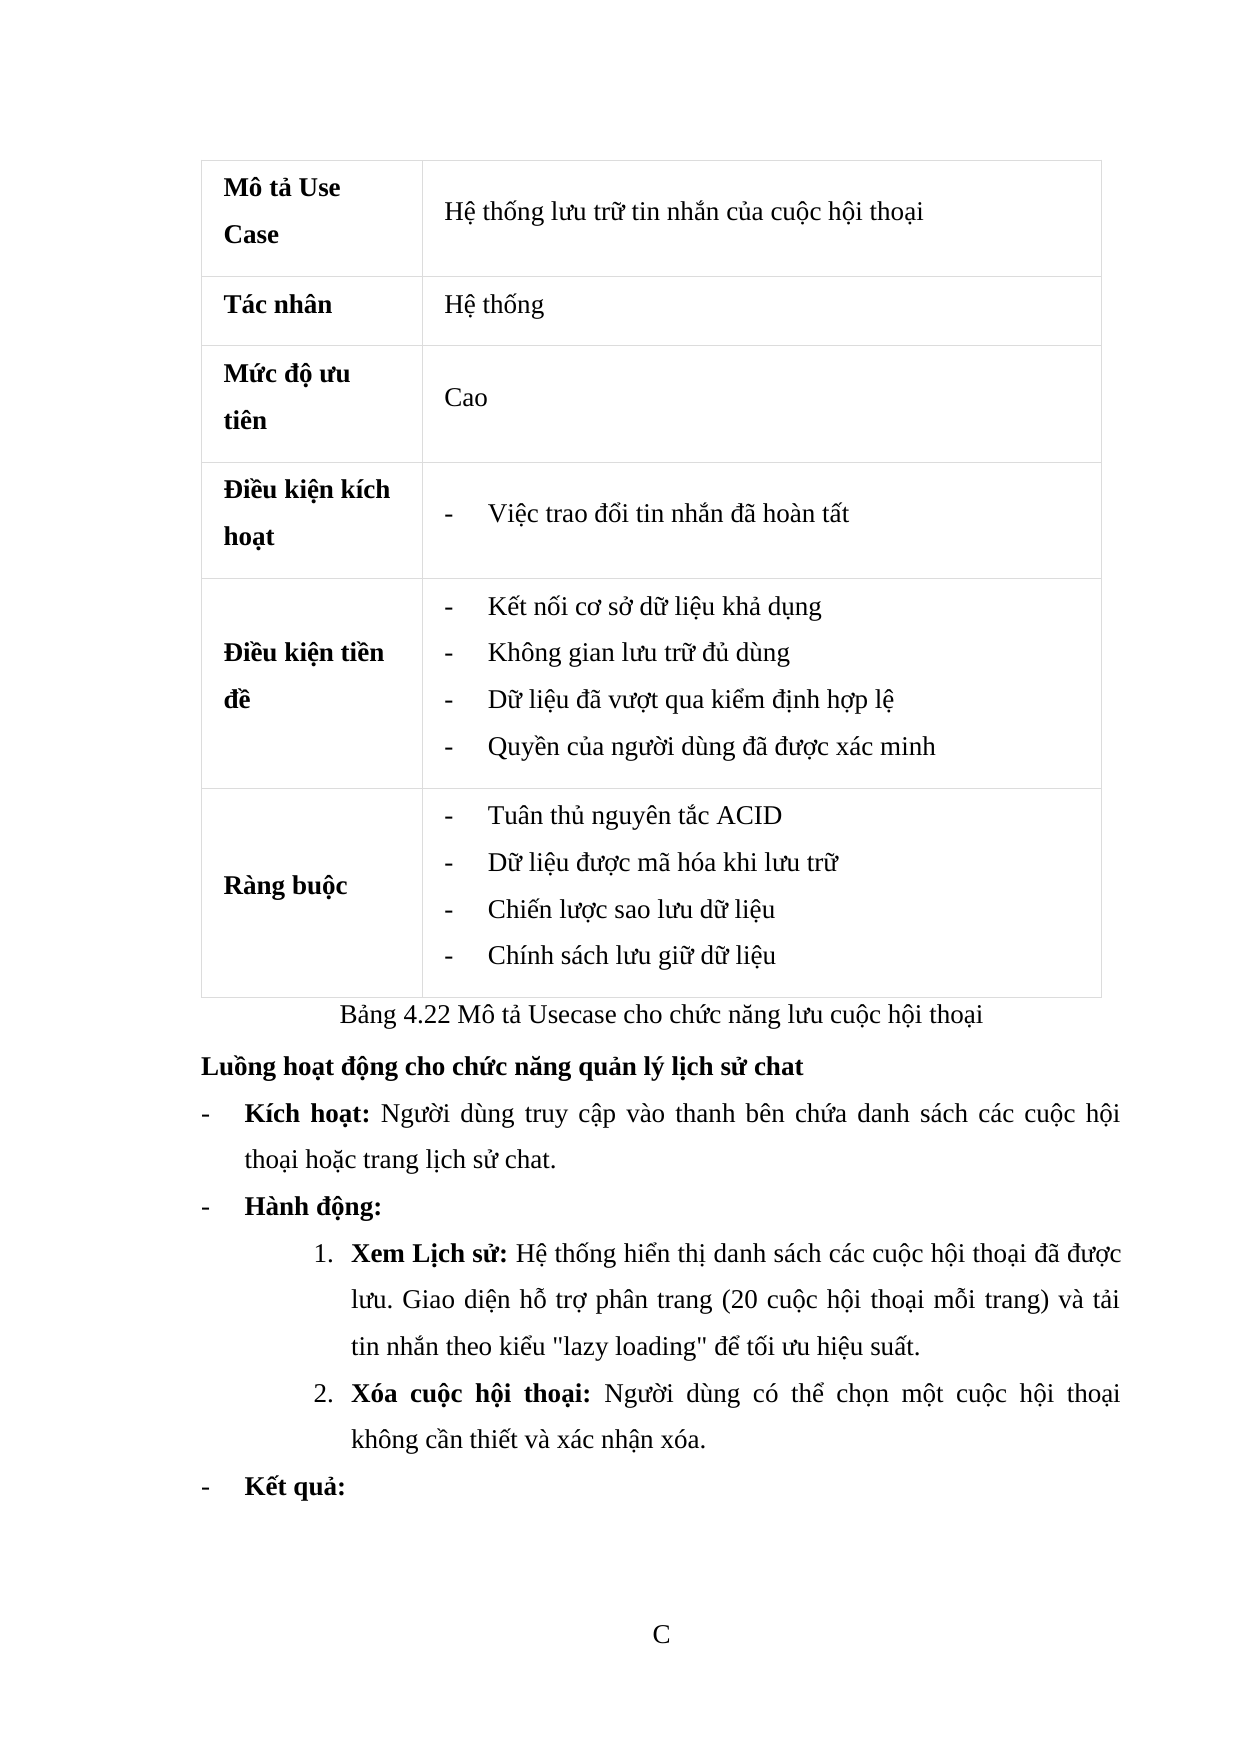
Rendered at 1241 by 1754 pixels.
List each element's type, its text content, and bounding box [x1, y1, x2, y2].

table_cell Điều kiện tiền đề [202, 579, 422, 787]
table_cell Cao [423, 346, 1101, 462]
table_cell Mô tả Use Case [202, 161, 422, 276]
table_cell Việc trao đổi tin nhắn đã hoàn tất [423, 463, 1101, 578]
list Hành động: [201, 1190, 1122, 1221]
table_cell Kết nối cơ sở dữ liệu khả dụng Không gian lưu trữ đủ dùng Dữ liệu đã vượt qua kiểm định hợp lệ Quyền của người dùng đã được xác minh [423, 579, 1101, 787]
table_cell Hệ thống [423, 277, 1101, 345]
table_cell Tác nhân [202, 277, 422, 345]
list Xóa cuộc hội thoại: Người dùng có thể chọn một cuộc hội thoại không cần thiết và xác nhận xóa. [313, 1377, 1122, 1454]
list Kích hoạt: Người dùng truy cập vào thanh bên chứa danh sách các cuộc hội thoại hoặc trang lịch sử chat. [201, 1097, 1122, 1174]
table_cell Ràng buộc [202, 789, 422, 997]
text Luồng hoạt động cho chức năng quản lý lịch sử chat [201, 1050, 1122, 1081]
table_cell Hệ thống lưu trữ tin nhắn của cuộc hội thoại [423, 161, 1101, 276]
table_cell Mức độ ưu tiên [202, 346, 422, 462]
table_cell Điều kiện kích hoạt [202, 463, 422, 578]
table_cell Tuân thủ nguyên tắc ACID Dữ liệu được mã hóa khi lưu trữ Chiến lược sao lưu dữ liệu Chính sách lưu giữ dữ liệu [423, 789, 1101, 997]
list Kết quả: [201, 1470, 1122, 1501]
list Xem Lịch sử: Hệ thống hiển thị danh sách các cuộc hội thoại đã được lưu. Giao diện hỗ trợ phân trang (20 cuộc hội thoại mỗi trang) và tải tin nhắn theo kiểu "lazy loading" để tối ưu hiệu suất. [313, 1237, 1122, 1361]
